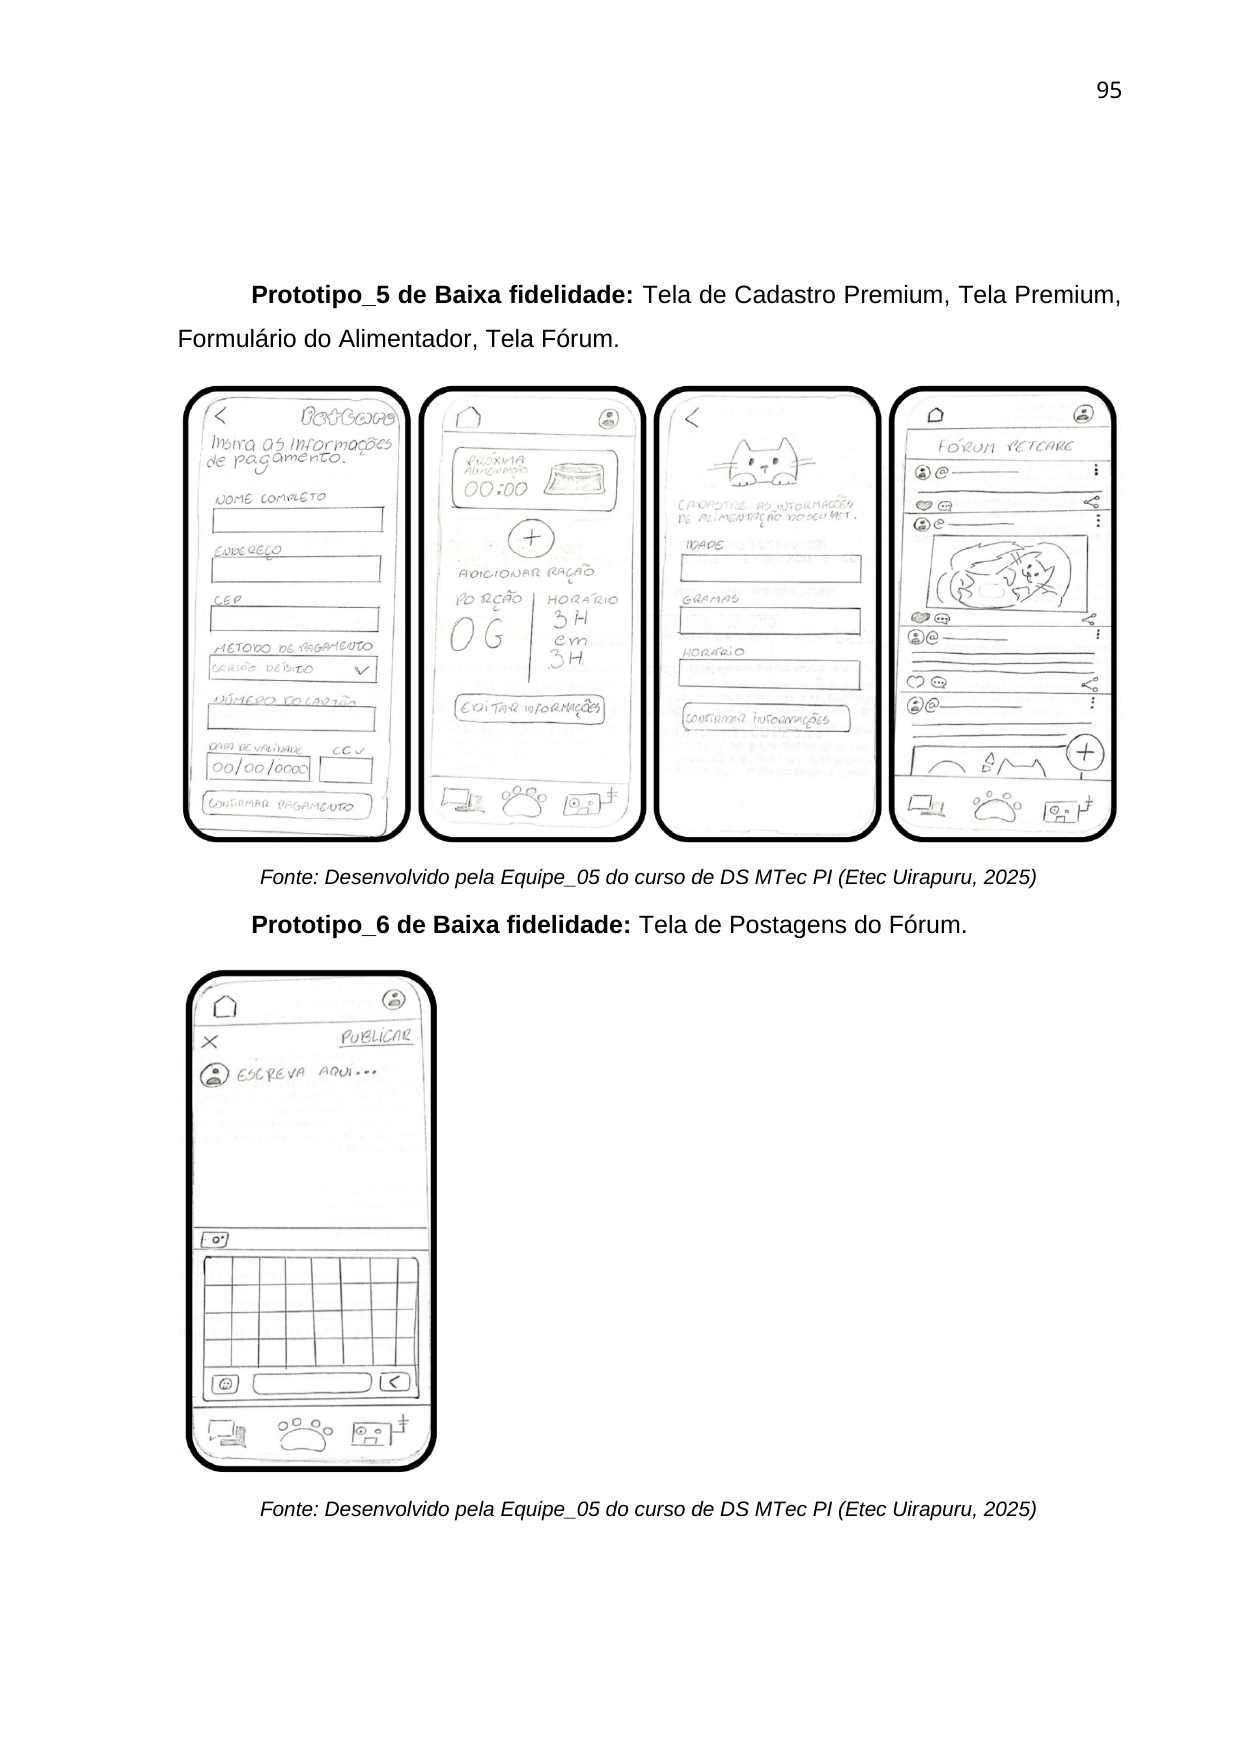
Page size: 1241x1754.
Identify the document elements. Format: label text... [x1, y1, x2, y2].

picture [177, 965, 442, 1478]
picture [177, 379, 1123, 846]
text Fonte: Desenvolvido pela Equipe_05 do curso de DS MTec PI (Etec Uirapuru, 2025) [177, 865, 1122, 889]
text Prototipo_6 de Baixa fidelidade: Tela de Postagens do Fórum. [177, 910, 1122, 939]
text Prototipo_5 de Baixa fidelidade: Tela de Cadastro Premium, Tela Premium, Formulário do Alimentador, Tela Fórum. [177, 281, 1122, 352]
text Fonte: Desenvolvido pela Equipe_05 do curso de DS MTec PI (Etec Uirapuru, 2025) [177, 1497, 1122, 1521]
